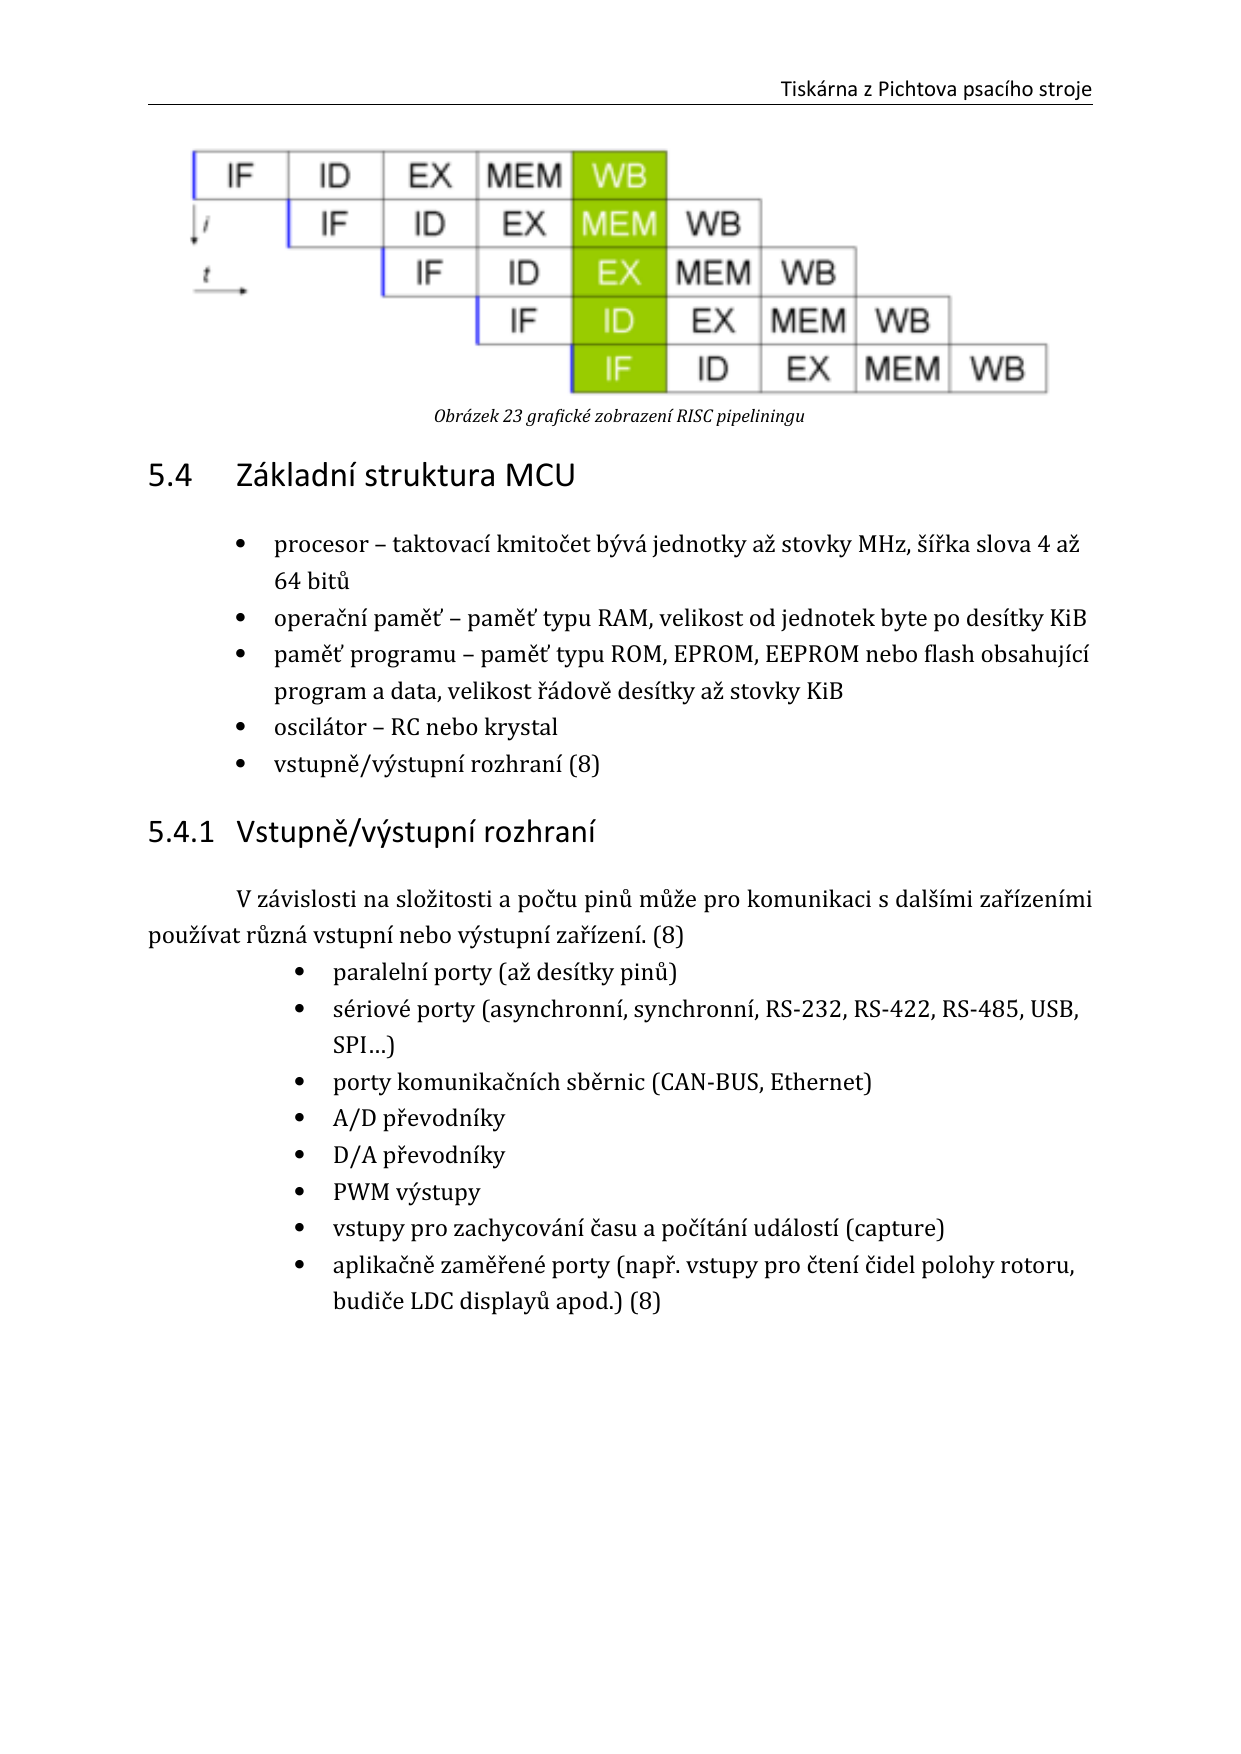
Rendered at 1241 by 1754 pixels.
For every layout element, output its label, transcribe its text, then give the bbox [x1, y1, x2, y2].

text V závislosti na složitosti a počtu pinů může pro komunikaci s dalšími zařízeními používat různá vstupní nebo výstupní zařízení. [148, 884, 1093, 949]
picture [189, 147, 1052, 398]
list operační paměť – paměť typu RAM, velikost od jednotek byte po desítky KiB [236, 602, 1093, 632]
list sériové porty (asynchronní, synchronní, RS-232, RS-422, RS-485, USB, SPI…) [295, 993, 1093, 1059]
list aplikačně zaměřené porty (např. vstupy pro čtení čidel polohy rotoru, budiče LDC displayů apod.) [295, 1249, 1093, 1315]
list vstupně/výstupní rozhraní [236, 748, 1093, 778]
list paměť programu – paměť typu ROM, EPROM, EEPROM nebo flash obsahující program a data, velikost řádově desítky až stovky KiB [236, 639, 1093, 705]
list vstupy pro zachycování času a počítání událostí (capture) [295, 1213, 1093, 1242]
list oscilátor – RC nebo krystal [236, 712, 1093, 741]
list A/D převodníky [295, 1103, 1093, 1132]
subtitle Základní struktura MCU [148, 452, 1093, 495]
subtitle Vstupně/výstupní rozhraní [148, 810, 1093, 851]
list porty komunikačních sběrnic (CAN-BUS, Ethernet) [295, 1066, 1093, 1096]
list PWM výstupy [295, 1176, 1093, 1205]
list procesor – taktovací kmitočet bývá jednotky až stovky MHz, šířka slova 4 až 64 bitů [236, 529, 1093, 595]
list paralelní porty (až desítky pinů) [295, 957, 1093, 986]
list D/A převodníky [295, 1139, 1093, 1169]
